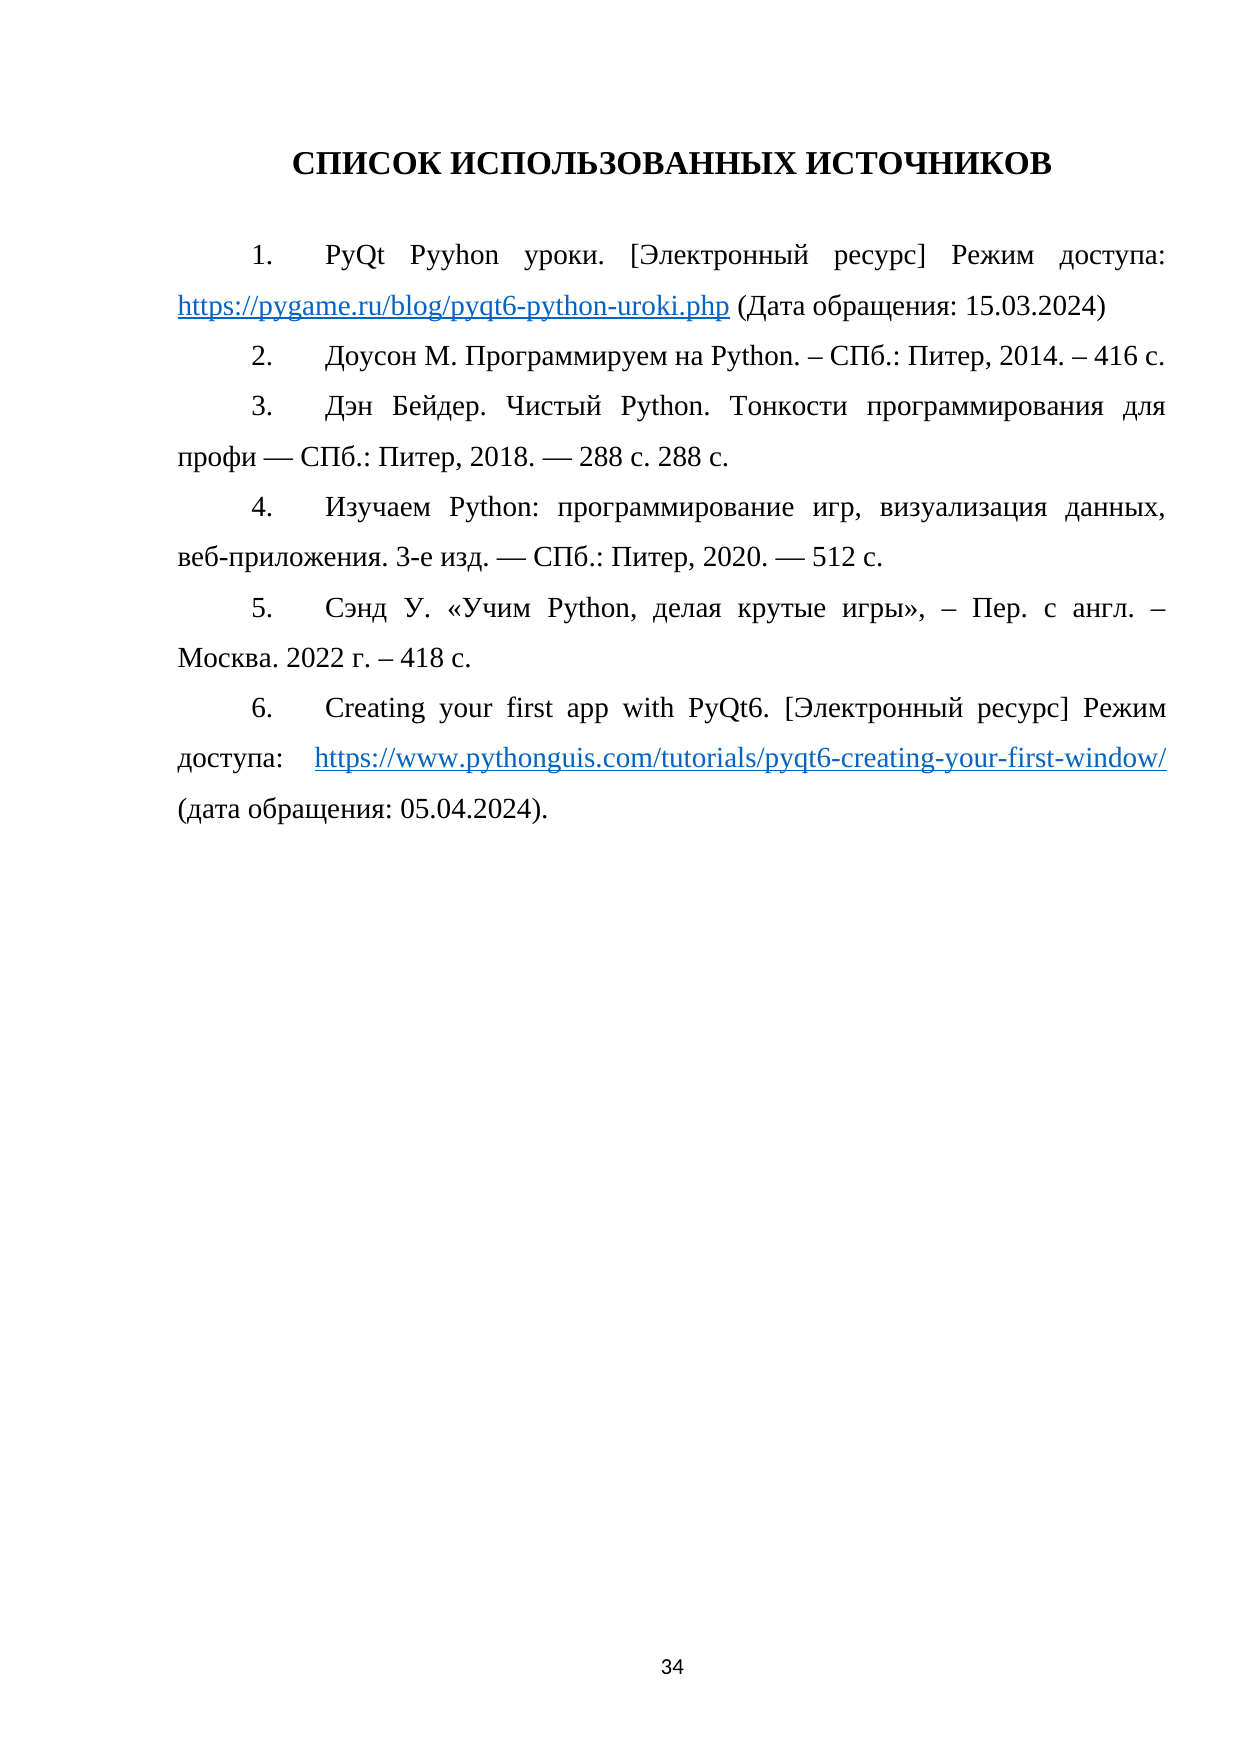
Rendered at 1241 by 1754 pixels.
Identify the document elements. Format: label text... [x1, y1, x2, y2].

list Изучаем Python: программирование игр, визуализация данных, веб-приложения. 3-е изд. — СПб.: Питер, 2020. — 512 с. [177, 489, 1167, 573]
list PyQt Pyyhon уроки. [Электронный ресурс] Режим доступа: https://pygame.ru/blog/pyqt6-python-uroki.php (Дата обращения: 15.03.2024) [177, 237, 1167, 321]
list Creating your first app with PyQt6. [Электронный ресурс] Режим доступа: https://www.pythonguis.com/tutorials/pyqt6-creating-your-first-window/ (дата обращения: 05.04.2024). [177, 690, 1167, 824]
list Сэнд У. «Учим Python, делая крутые игры», – Пер. с англ. – Москва. 2022 г. – 418 с. [177, 590, 1167, 673]
list Доусон М. Программируем на Python. – СПб.: Питер, 2014. – 416 с. [177, 338, 1167, 372]
list Дэн Бейдер. Чистый Python. Тонкости программирования для профи — СПб.: Питер, 2018. — 288 с. 288 с. [177, 388, 1167, 472]
subtitle СПИСОК ИСПОЛЬЗОВАННЫХ ИСТОЧНИКОВ [177, 143, 1167, 181]
